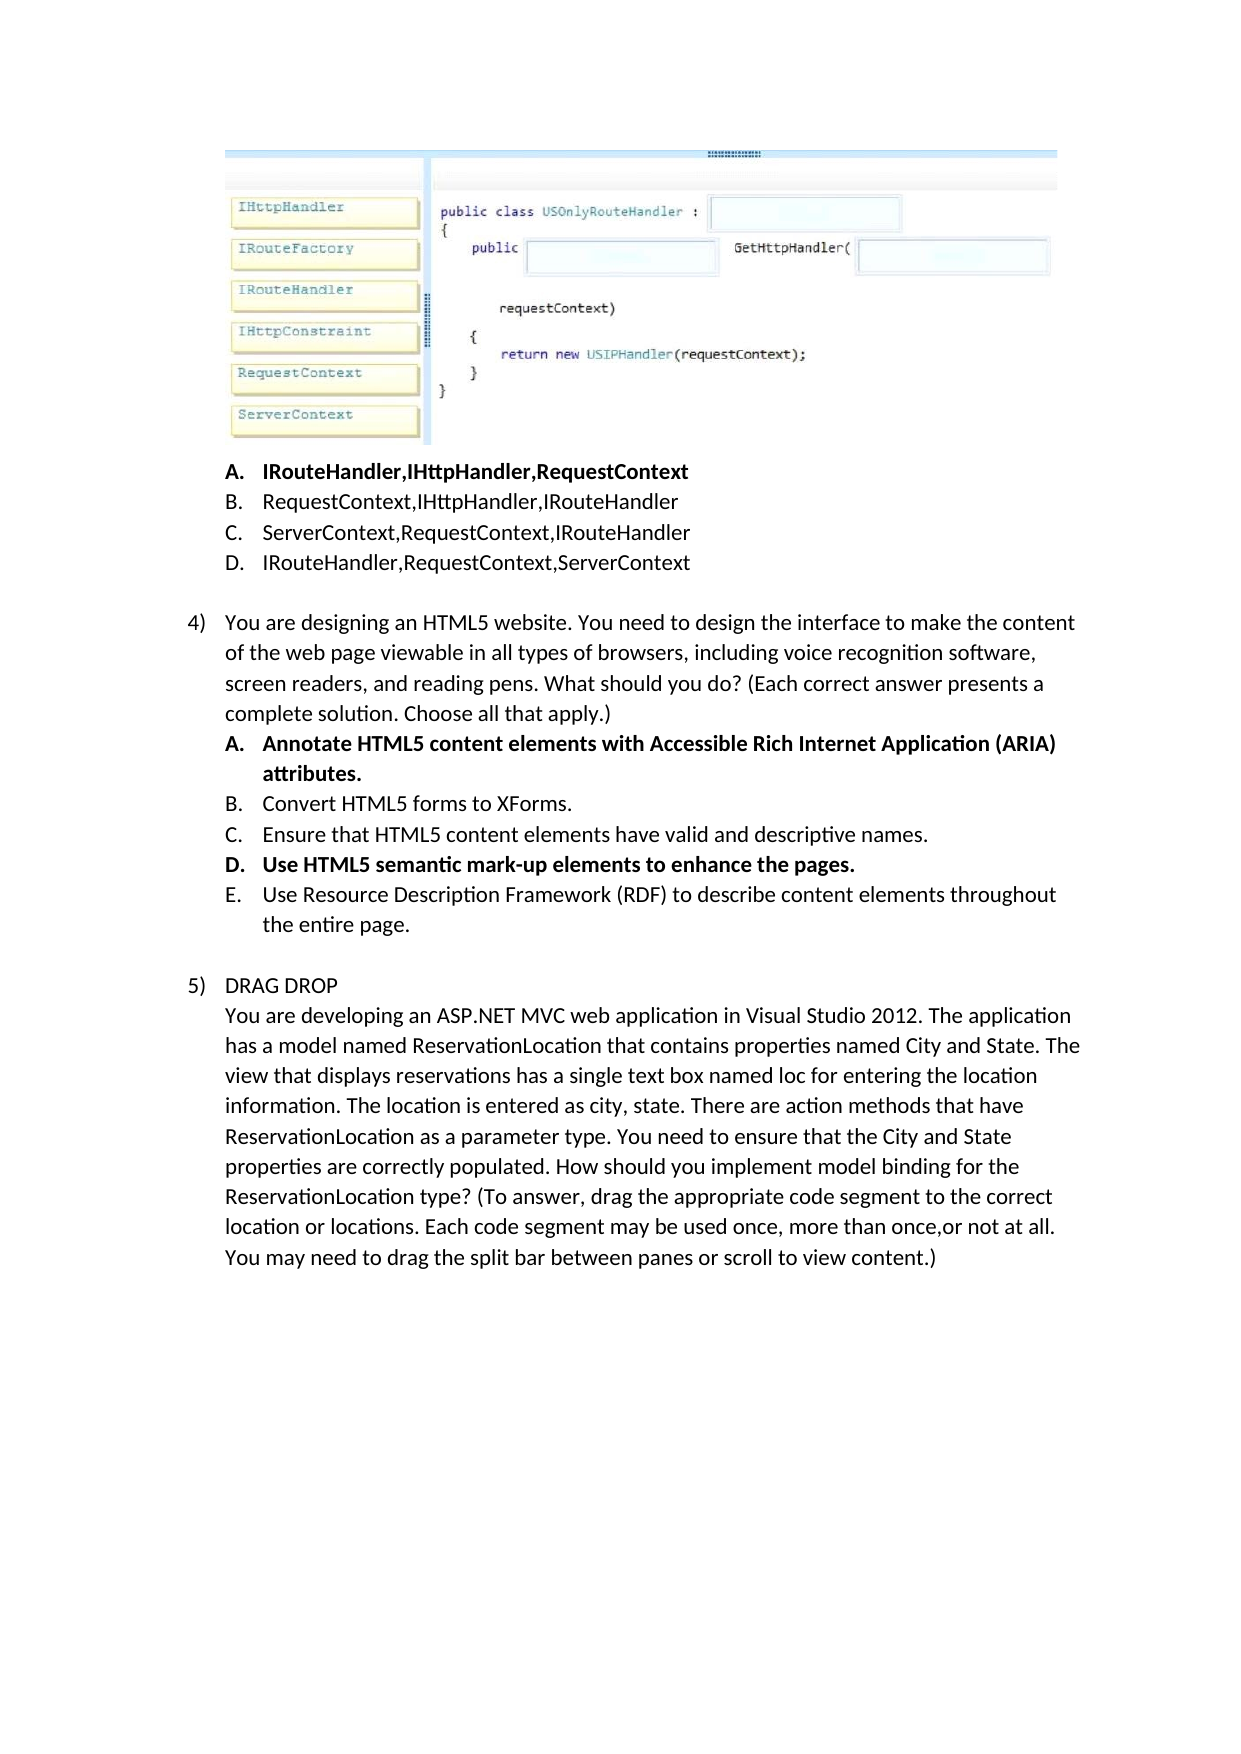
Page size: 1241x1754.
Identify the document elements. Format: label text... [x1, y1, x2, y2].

list ServerContext,RequestContext,IRouteHandler [225, 518, 1090, 546]
list DRAG DROP [187, 971, 1090, 999]
picture [225, 150, 1058, 455]
list You are designing an HTML5 website. You need to design the interface to make the content of the web page viewable in all types of browsers, including voice recognition software, screen readers, and reading pens. What should you do? (Each correct answer presents a complete solution. Choose all that apply.) [187, 608, 1090, 727]
list IRouteHandler,IHttpHandler,RequestContext [225, 457, 1090, 485]
list Use Resource Description Framework (RDF) to describe content elements throughout the entire page. [225, 880, 1090, 938]
list IRouteHandler,RequestContext,ServerContext [225, 548, 1090, 576]
list Annotate HTML5 content elements with Accessible Rich Internet Application (ARIA) attributes. [225, 729, 1090, 787]
list Ensure that HTML5 content elements have valid and descriptive names. [225, 820, 1090, 848]
list Use HTML5 semantic mark-up elements to enhance the pages. [225, 850, 1090, 878]
list You are developing an ASP.NET MVC web application in Visual Studio 2012. The application has a model named ReservationLocation that contains properties named City and State. The view that displays reservations has a single text box named loc for entering the location information. The location is entered as city, state. There are action methods that have ReservationLocation as a parameter type. You need to ensure that the City and State properties are correctly populated. How should you implement model binding for the ReservationLocation type? (To answer, drag the appropriate code segment to the correct location or locations. Each code segment may be used once, more than once,or not at all. You may need to drag the split bar between panes or scroll to view content.) [225, 1001, 1090, 1271]
list Convert HTML5 forms to XForms. [225, 789, 1090, 817]
list RequestContext,IHttpHandler,IRouteHandler [225, 487, 1090, 515]
